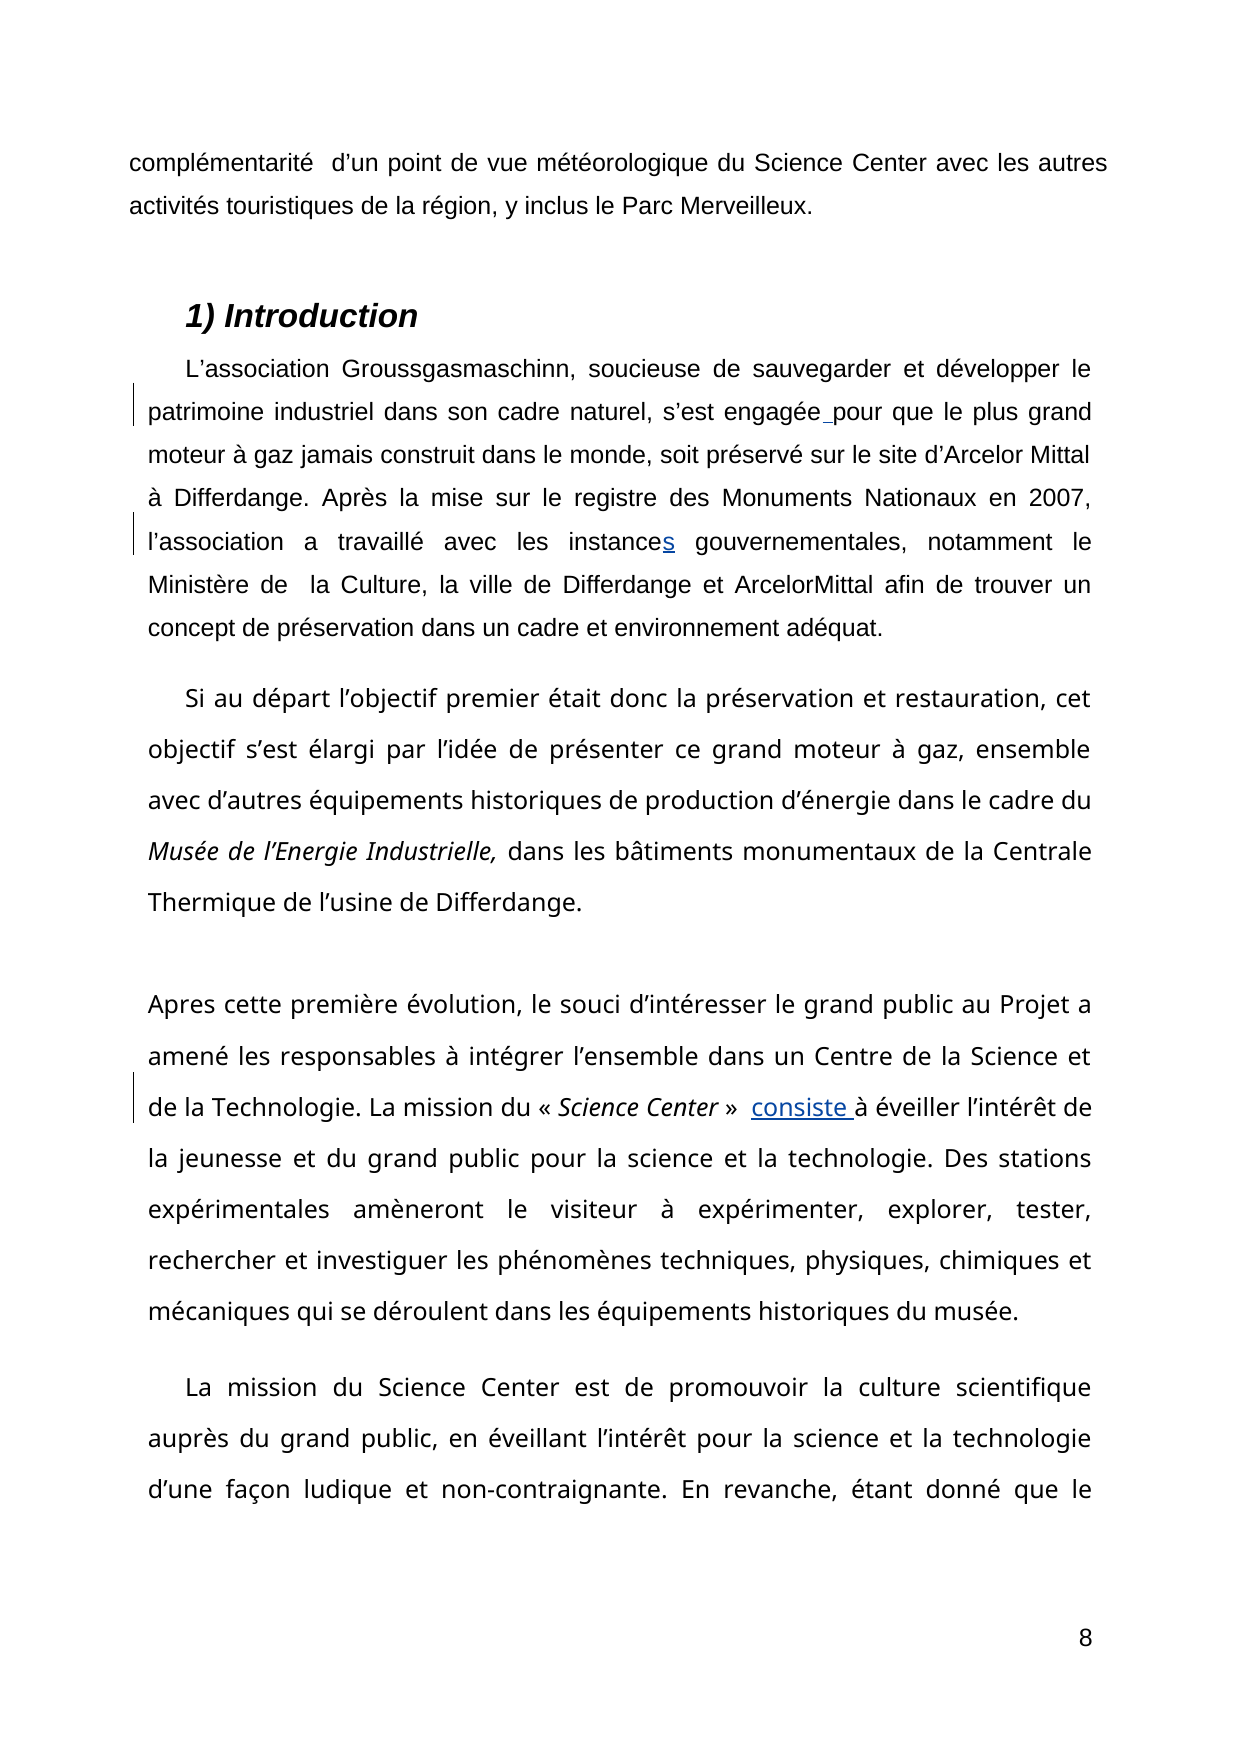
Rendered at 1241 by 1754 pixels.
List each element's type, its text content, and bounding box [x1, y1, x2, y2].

subtitle Introduction [185, 296, 1093, 335]
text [129, 148, 1109, 219]
text Si au départ l’objectif premier était donc la préservation et restauration, cet objectif s’est élargi par l’idée de présenter ce grand moteur à gaz, ensemble avec d’autres équipements historiques de production d’énergie dans le cadre du Musée de l’Energie Industrielle, dans les bâtiments monumentaux de la Centrale Thermique de l’usine de Differdange. Apres cette première évolution, le souci d’intéresser le grand public au Projet a amené les responsables à intégrer l’ensemble dans un Centre de la Science et de la Technologie. La mission du « Science Center » à éveiller l’intérêt de la jeunesse et du grand public pour la science et la technologie. Des stations expérimentales amèneront le visiteur à expérimenter, explorer, tester, rechercher et investiguer les phénomènes techniques, physiques, chimiques et mécaniques qui se déroulent dans les équipements historiques du musée. [148, 681, 1093, 1327]
text L’association Groussgasmaschinn, soucieuse de sauvegarder et développer le patrimoine industriel dans son cadre naturel, s’est engagéepour que le plus grand moteur à gaz jamais construit dans le monde, soit préservé sur le site d’Arcelor Mittal à Differdange. Après la mise sur le registre des Monuments Nationaux en 2007, l’association a travaillé avec les instance gouvernementales, notamment le Ministère de la Culture, la ville de Differdange et ArcelorMittal afin de trouver un concept de préservation dans un cadre et environnement adéquat. [148, 354, 1093, 641]
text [148, 1369, 1093, 1506]
